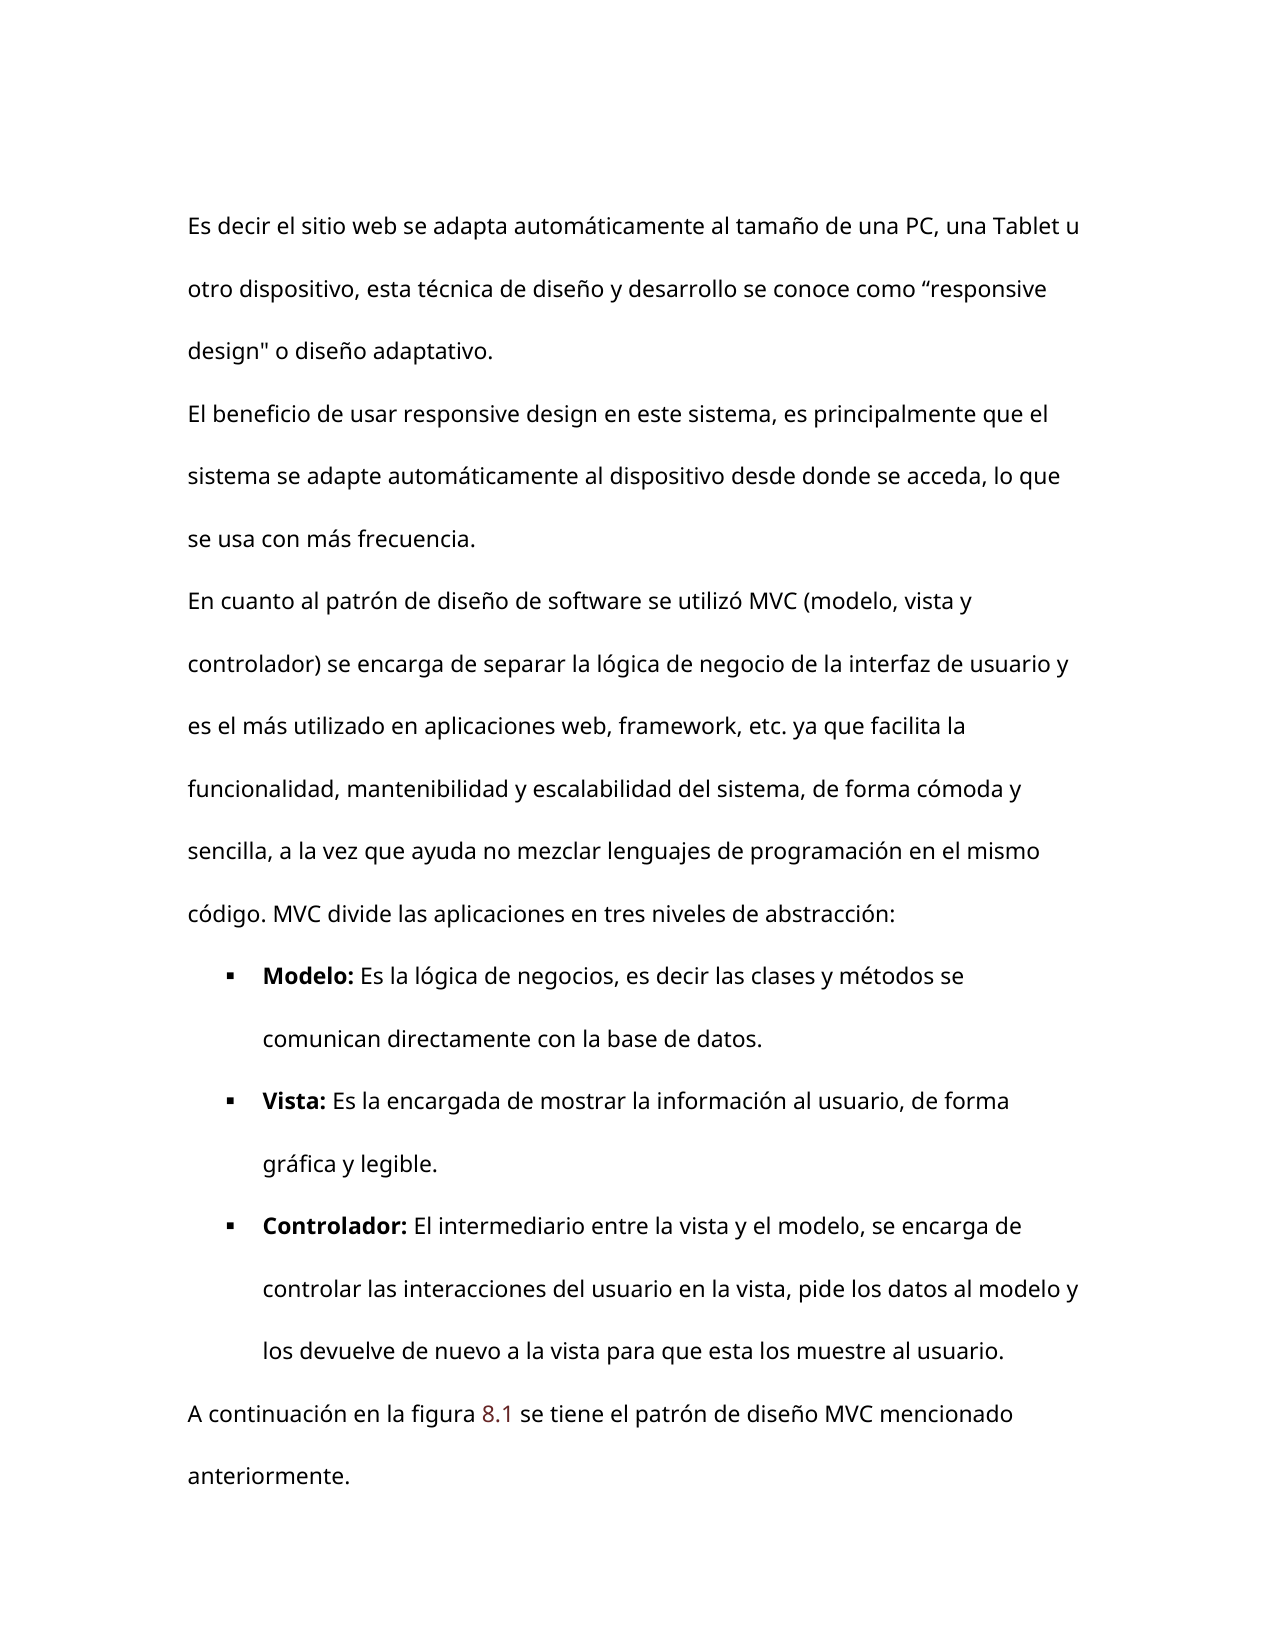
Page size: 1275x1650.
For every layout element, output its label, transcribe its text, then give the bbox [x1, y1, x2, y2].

text En cuanto al patrón de diseño de software se utilizó MVC (modelo, vista y controlador) se encarga de separar la lógica de negocio de la interfaz de usuario y es el más utilizado en aplicaciones web, framework, etc. ya que facilita la funcionalidad, mantenibilidad y escalabilidad del sistema, de forma cómoda y sencilla, a la vez que ayuda no mezclar lenguajes de programación en el mismo código. MVC divide las aplicaciones en tres niveles de abstracción: [187, 585, 1087, 929]
text A continuación en la figura 8.1 se tiene el patrón de diseño MVC mencionado anteriormente. [187, 1397, 1087, 1491]
list Vista: Es la encargada de mostrar la información al usuario, de forma gráfica y legible. [225, 1085, 1087, 1179]
text Es decir el sitio web se adapta automáticamente al tamaño de una PC, una Tablet u otro dispositivo, esta técnica de diseño y desarrollo se conoce como “responsive design" o diseño adaptativo. [187, 210, 1087, 366]
list Modelo: Es la lógica de negocios, es decir las clases y métodos se comunican directamente con la base de datos. [225, 960, 1087, 1054]
text El beneficio de usar responsive design en este sistema, es principalmente que el sistema se adapte automáticamente al dispositivo desde donde se acceda, lo que se usa con más frecuencia. [187, 397, 1087, 554]
list Controlador: El intermediario entre la vista y el modelo, se encarga de controlar las interacciones del usuario en la vista, pide los datos al modelo y los devuelve de nuevo a la vista para que esta los muestre al usuario. [225, 1210, 1087, 1366]
